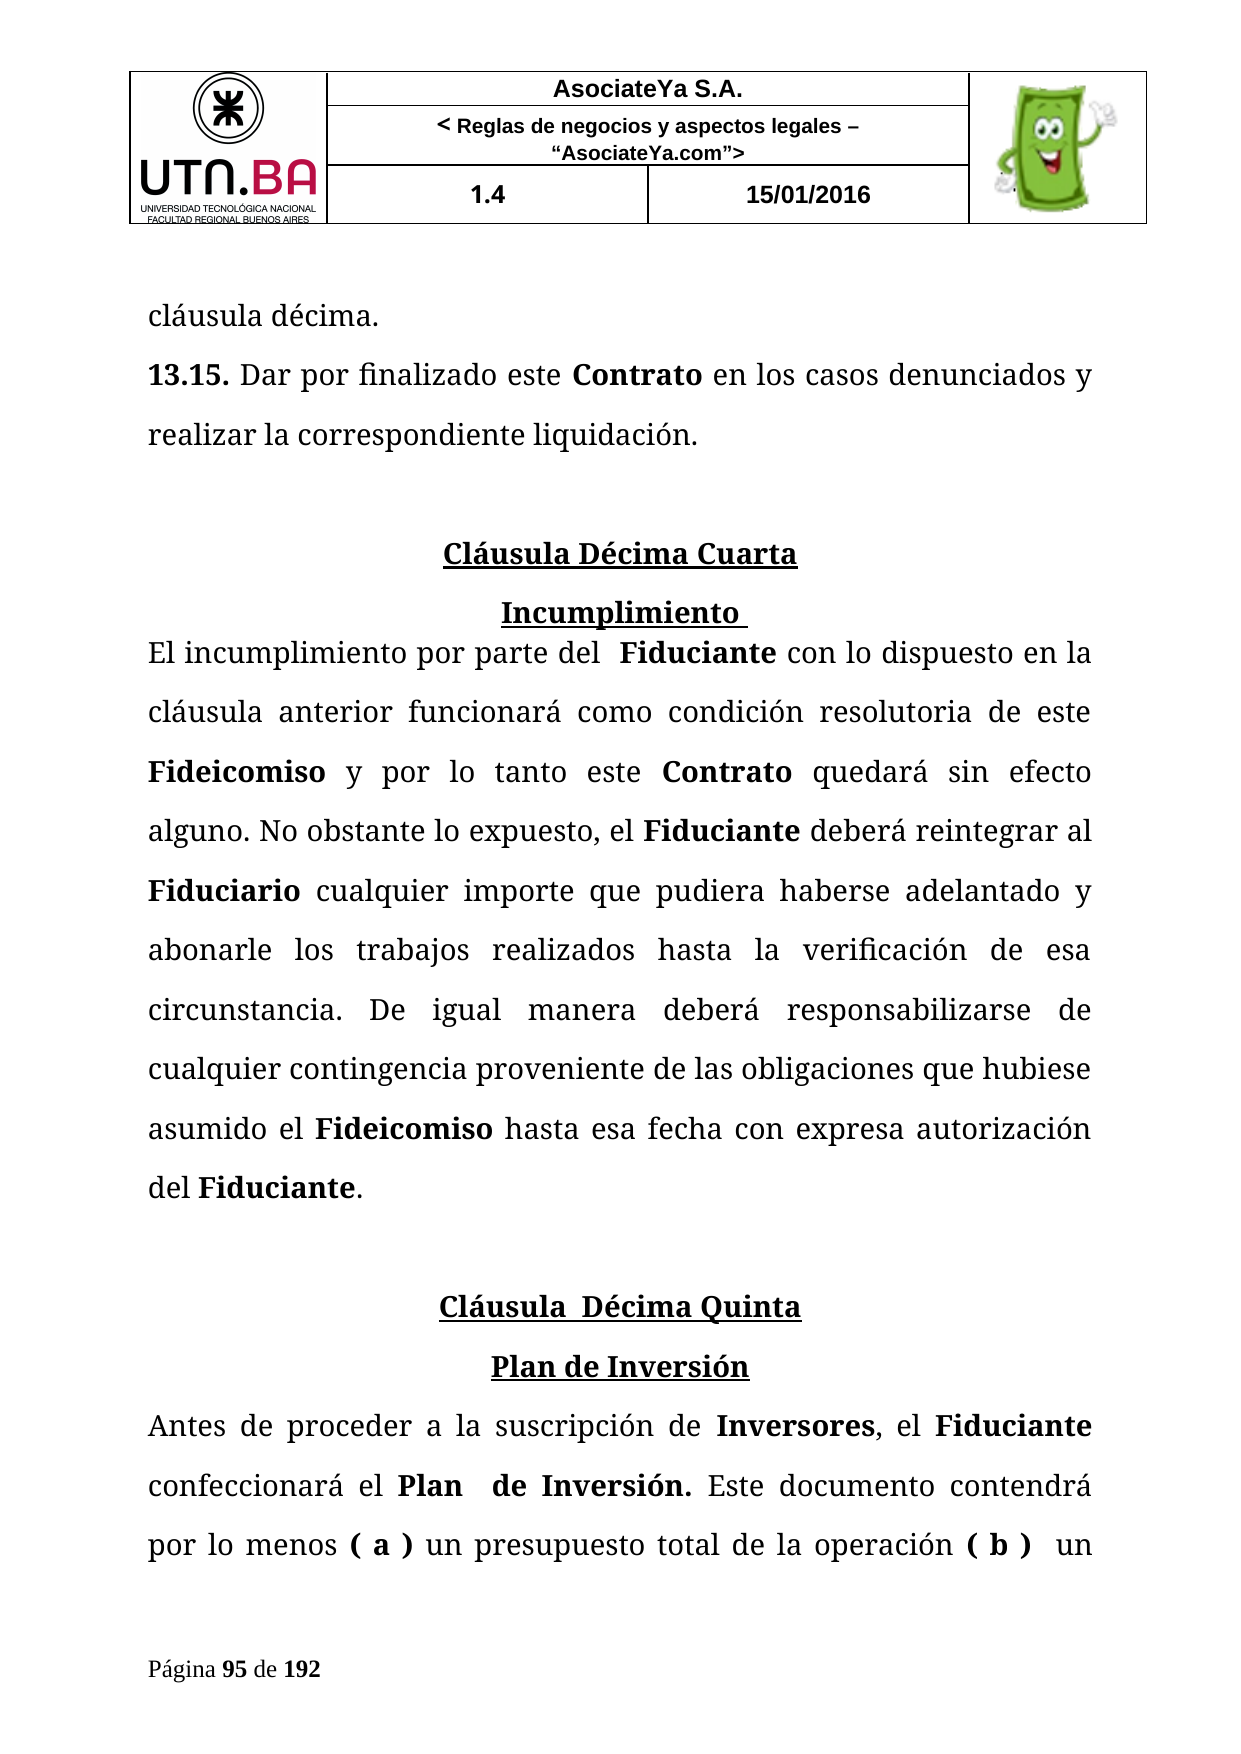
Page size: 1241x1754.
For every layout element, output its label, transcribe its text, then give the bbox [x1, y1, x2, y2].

picture [141, 72, 316, 223]
text Plan de Inversión [148, 1346, 1092, 1386]
text 13.15. Dar por finalizado este Contrato en los casos denunciados y realizar la correspondiente liquidación. [148, 354, 1092, 454]
text El incumplimiento por parte del Fiduciante con lo dispuesto en la cláusula anterior funcionará como condición resolutoria de este Fideicomiso y por lo tanto este Contrato quedará sin efecto alguno. No obstante lo expuesto, el Fiduciante deberá reintegrar al Fiduciario cualquier importe que pudiera haberse adelantado y abonarle los trabajos realizados hasta la verificación de esa circunstancia. De igual manera deberá responsabilizarse de cualquier contingencia proveniente de las obligaciones que hubiese asumido el Fideicomiso hasta esa fecha con expresa autorización del Fiduciante. [148, 632, 1092, 1207]
text Cláusula Décima Cuarta [148, 533, 1092, 573]
text 13.14. En caso de cese en su calidad de Fiduciario, transferir el Patrimonio Fiduciario al sustituto, tal como se establece en la cláusula décima. [148, 295, 1092, 335]
text Incumplimiento [148, 592, 1092, 632]
picture [982, 78, 1126, 217]
text Cláusula Décima Quinta [148, 1286, 1092, 1326]
